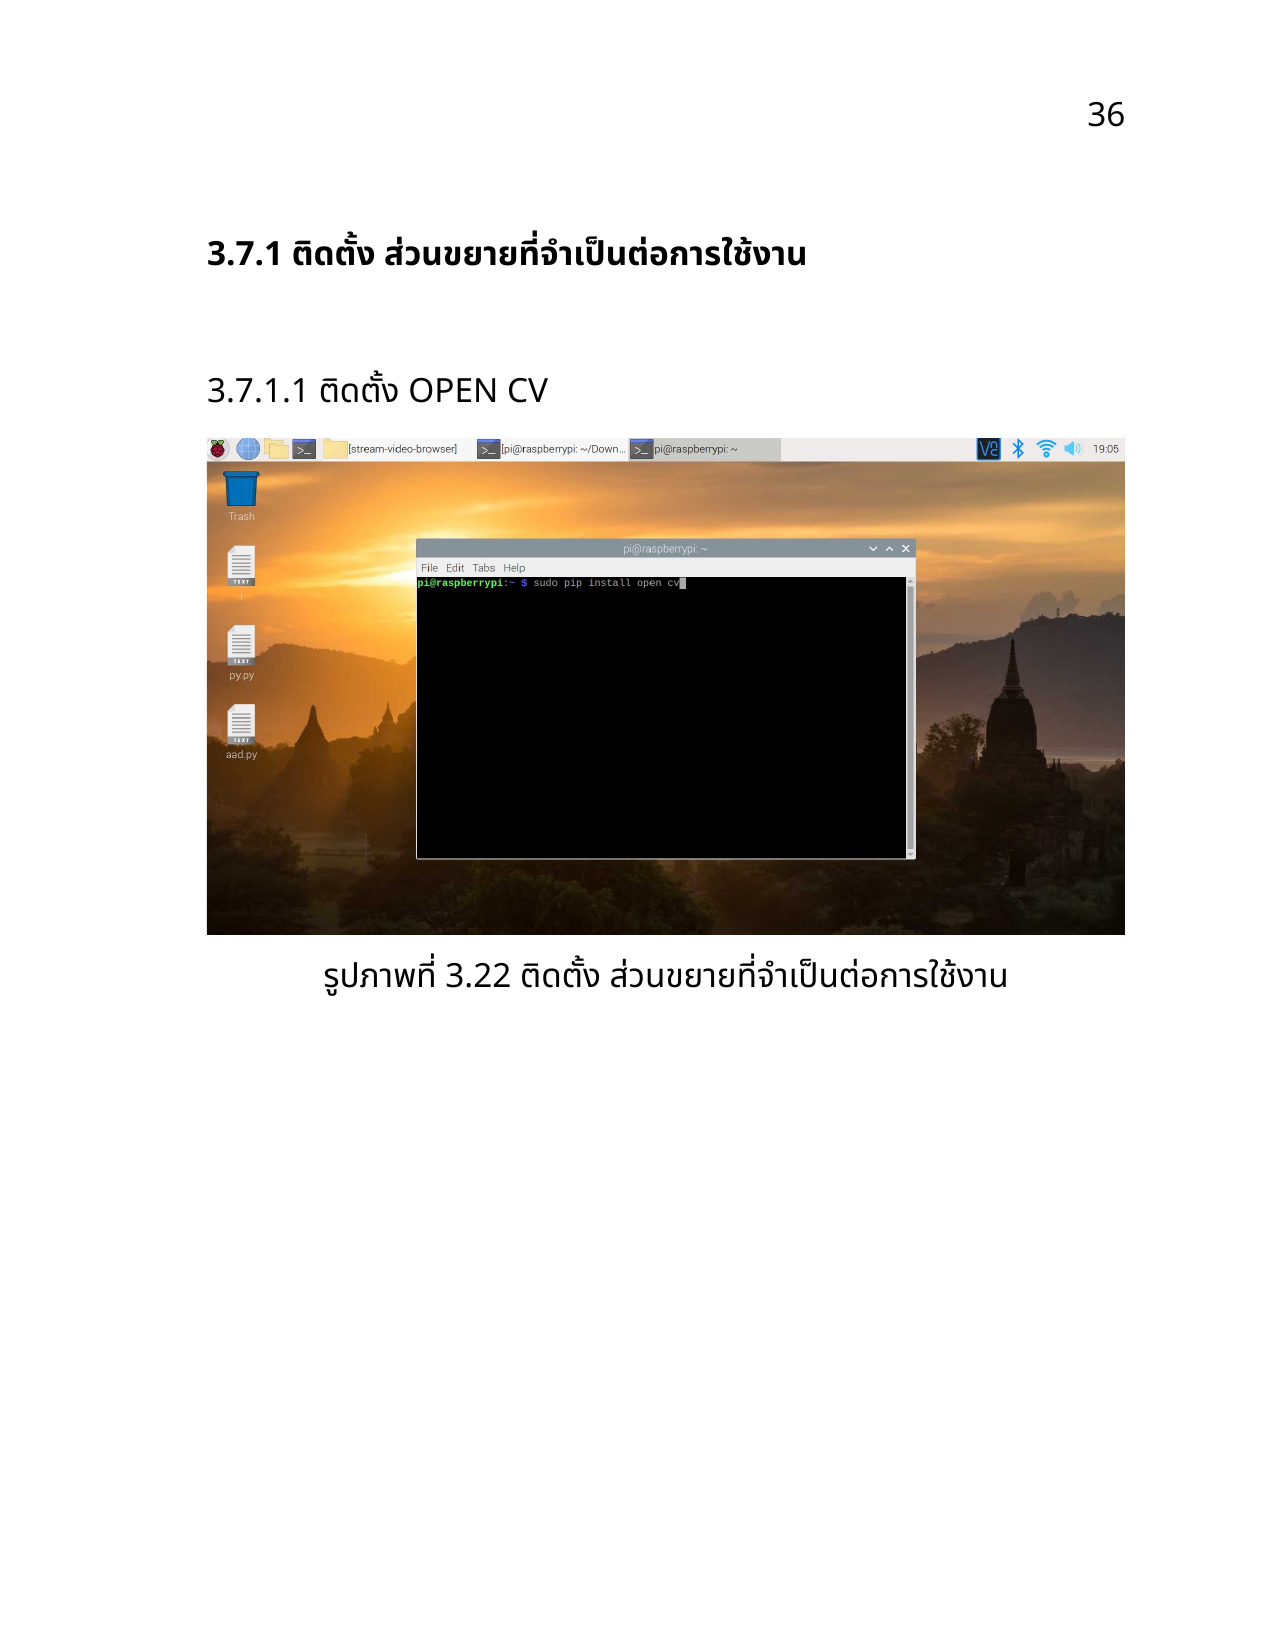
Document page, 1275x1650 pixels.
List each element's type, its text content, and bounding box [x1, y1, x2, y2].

text รูปภาพที่ 3.22 ติดตั้ง ส่วนขยายที่จำเป็นต่อการใช้งาน [207, 952, 1125, 1002]
text 3.7.1 ติดตั้ง ส่วนขยายที่จำเป็นต่อการใช้งาน [207, 230, 1125, 281]
text 3.7.1.1 ติดตั้ง OPEN CV [207, 367, 1125, 417]
picture [206, 438, 1125, 935]
